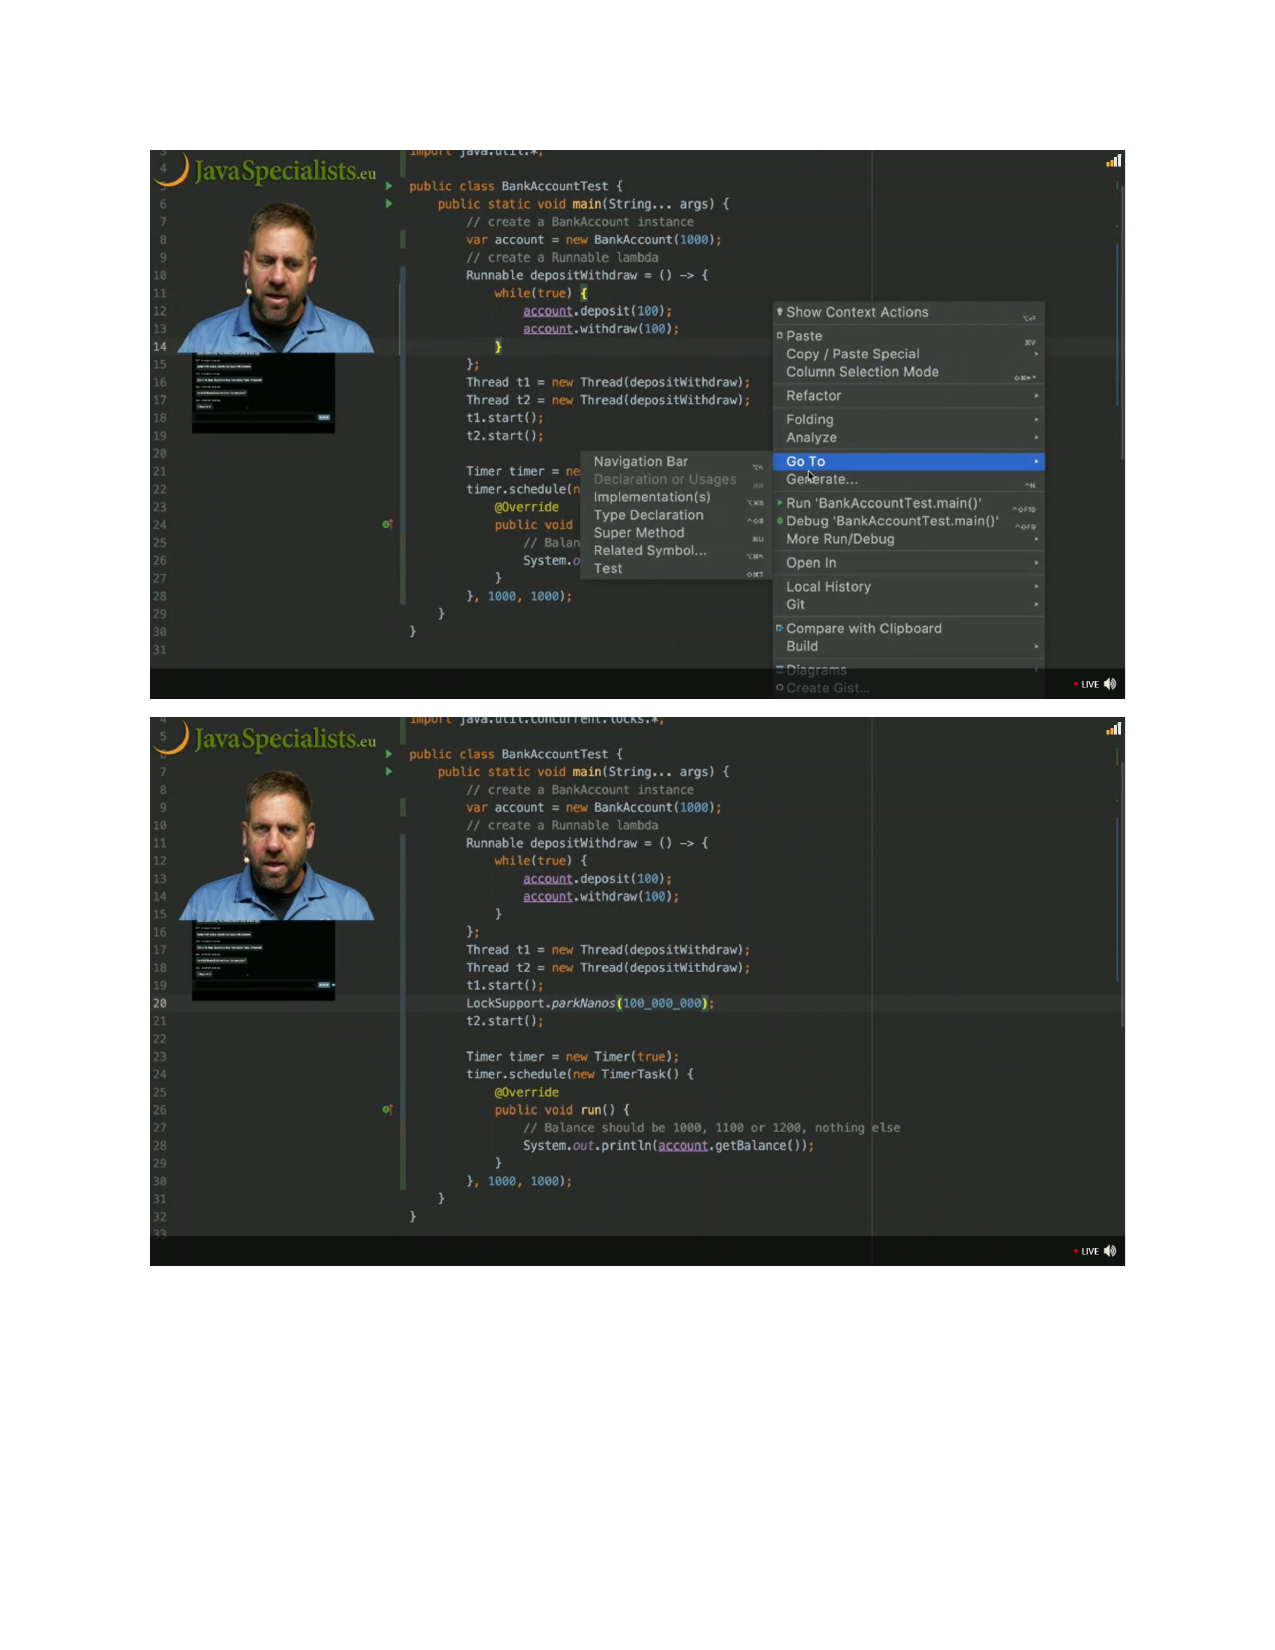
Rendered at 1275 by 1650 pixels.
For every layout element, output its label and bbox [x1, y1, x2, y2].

picture [150, 150, 1125, 699]
picture [150, 717, 1125, 1266]
